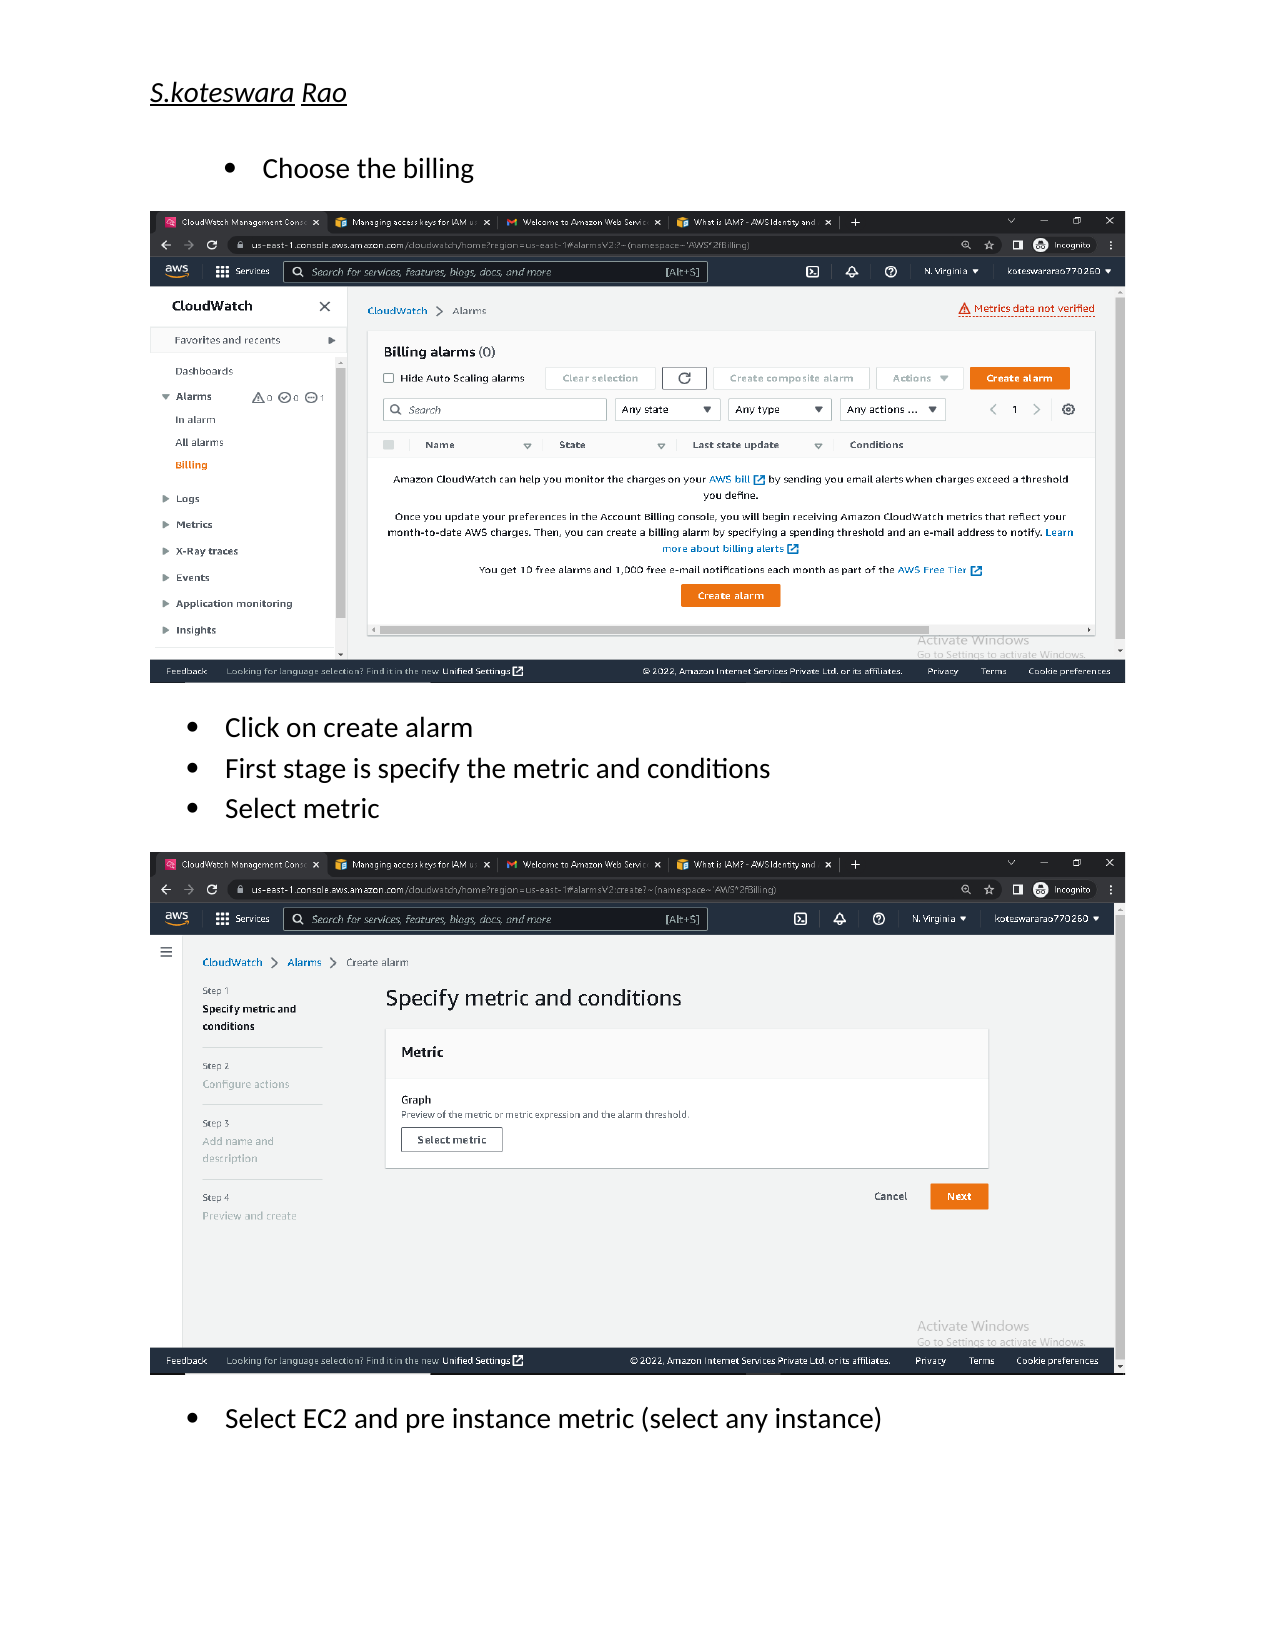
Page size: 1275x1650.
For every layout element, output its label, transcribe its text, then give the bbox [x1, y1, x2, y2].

list Select EC2 and pre instance metric (select any instance) [187, 1400, 1125, 1436]
list First stage is specify the metric and conditions [187, 750, 1125, 785]
list Click on create alarm [187, 709, 1125, 744]
list Select metric [187, 791, 1125, 826]
picture [150, 211, 1125, 683]
list Choose the billing [225, 150, 1125, 186]
picture [150, 852, 1125, 1375]
